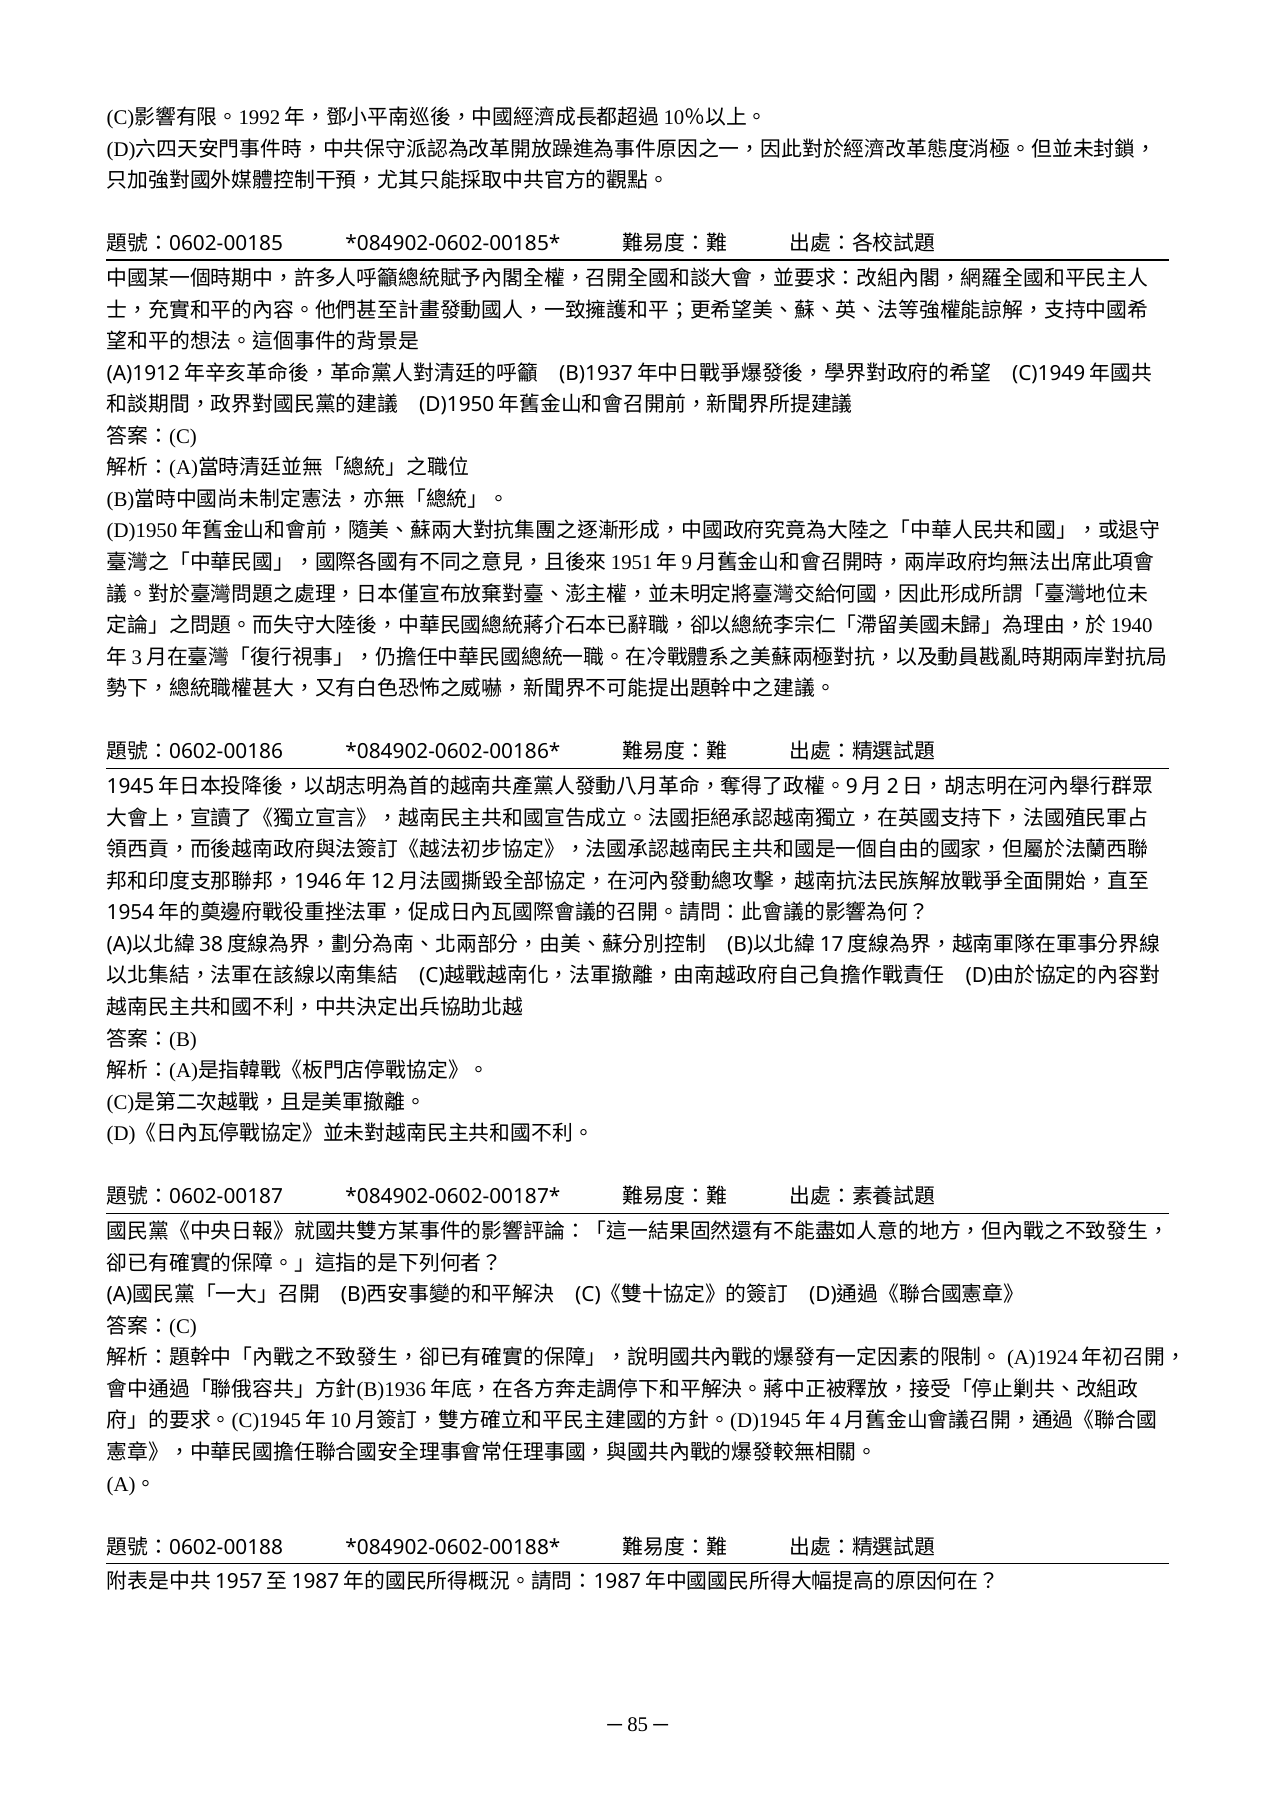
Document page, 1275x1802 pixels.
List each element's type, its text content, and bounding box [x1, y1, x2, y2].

text 解析：(A)是指韓戰《板門店停戰協定》。 (C)是第二次越戰，且是美軍撤離。 (D)《日內瓦停戰協定》並未對越南民主共和國不利。 [106, 1053, 1169, 1147]
text 題號：0602-00185 *084902-0602-00185* 難易度：難 出處：各校試題 [106, 226, 1169, 259]
text 解析：題幹中「內戰之不致發生，卻已有確實的保障」，說明國共內戰的爆發有一定因素的限制。 (A)1924年初召開，會中通過「聯俄容共」方針(B)1936年底，在各方奔走調停下和平解決。蔣中正被釋放，接受「停止剿共、改組政府」的要求。(C)1945年10月簽訂，雙方確立和平民主建國的方針。(D)1945年4月舊金山會議召開，通過《聯合國憲章》，中華民國擔任聯合國安全理事會常任理事國，與國共內戰的爆發較無相關。 (A)。 [106, 1340, 1169, 1498]
text 答案：(C) [106, 1308, 1169, 1340]
text 題號：0602-00186 *084902-0602-00186* 難易度：難 出處：精選試題 [106, 734, 1169, 768]
text 國民黨《中央日報》就國共雙方某事件的影響評論：「這一結果固然還有不能盡如人意的地方，但內戰之不致發生，卻已有確實的保障。」這指的是下列何者？ (A)國民黨「一大」召開 (B)西安事變的和平解決 (C)《雙十協定》的簽訂 (D)通過《聯合國憲章》 [106, 1214, 1169, 1308]
text 題號：0602-00188 *084902-0602-00188* 難易度：難 出處：精選試題 [106, 1529, 1169, 1563]
text 1945年日本投降後，以胡志明為首的越南共產黨人發動八月革命，奪得了政權。9月2日，胡志明在河內舉行群眾大會上，宣讀了《獨立宣言》，越南民主共和國宣告成立。法國拒絕承認越南獨立，在英國支持下，法國殖民軍占領西貢，而後越南政府與法簽訂《越法初步協定》，法國承認越南民主共和國是一個自由的國家，但屬於法蘭西聯邦和印度支那聯邦，1946年12月法國撕毀全部協定，在河內發動總攻擊，越南抗法民族解放戰爭全面開始，直至1954年的奠邊府戰役重挫法軍，促成日內瓦國際會議的召開。請問：此會議的影響為何？ (A)以北緯38度線為界，劃分為南、北兩部分，由美、蘇分別控制 (B)以北緯17度線為界，越南軍隊在軍事分界線以北集結，法軍在該線以南集結 (C)越戰越南化，法軍撤離，由南越政府自己負擔作戰責任 (D)由於協定的內容對越南民主共和國不利，中共決定出兵協助北越 [106, 769, 1169, 1021]
text 解析：(A)當時清廷並無「總統」之職位 (B)當時中國尚未制定憲法，亦無「總統」。 (D)1950年舊金山和會前，隨美、蘇兩大對抗集團之逐漸形成，中國政府究竟為大陸之「中華人民共和國」，或退守臺灣之「中華民國」，國際各國有不同之意見，且後來1951年9月舊金山和會召開時，兩岸政府均無法出席此項會議。對於臺灣問題之處理，日本僅宣布放棄對臺、澎主權，並未明定將臺灣交給何國，因此形成所謂「臺灣地位未定論」之問題。而失守大陸後，中華民國總統蔣介石本已辭職，卻以總統李宗仁「滯留美國未歸」為理由，於1940年3月在臺灣「復行視事」，仍擔任中華民國總統一職。在冷戰體系之美蘇兩極對抗，以及動員戡亂時期兩岸對抗局勢下，總統職權甚大，又有白色恐怖之威嚇，新聞界不可能提出題幹中之建議。 [106, 450, 1169, 702]
text 答案：(B) [106, 1021, 1169, 1053]
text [106, 100, 1169, 194]
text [106, 1564, 1169, 1596]
text 中國某一個時期中，許多人呼籲總統賦予內閣全權，召開全國和談大會，並要求：改組內閣，網羅全國和平民主人士，充實和平的內容。他們甚至計畫發動國人，一致擁護和平；更希望美、蘇、英、法等強權能諒解，支持中國希望和平的想法。這個事件的背景是 (A)1912年辛亥革命後，革命黨人對清廷的呼籲 (B)1937年中日戰爭爆發後，學界對政府的希望 (C)1949年國共和談期間，政界對國民黨的建議 (D)1950年舊金山和會召開前，新聞界所提建議 [106, 261, 1169, 418]
text 題號：0602-00187 *084902-0602-00187* 難易度：難 出處：素養試題 [106, 1179, 1169, 1213]
text 答案：(C) [106, 418, 1169, 450]
